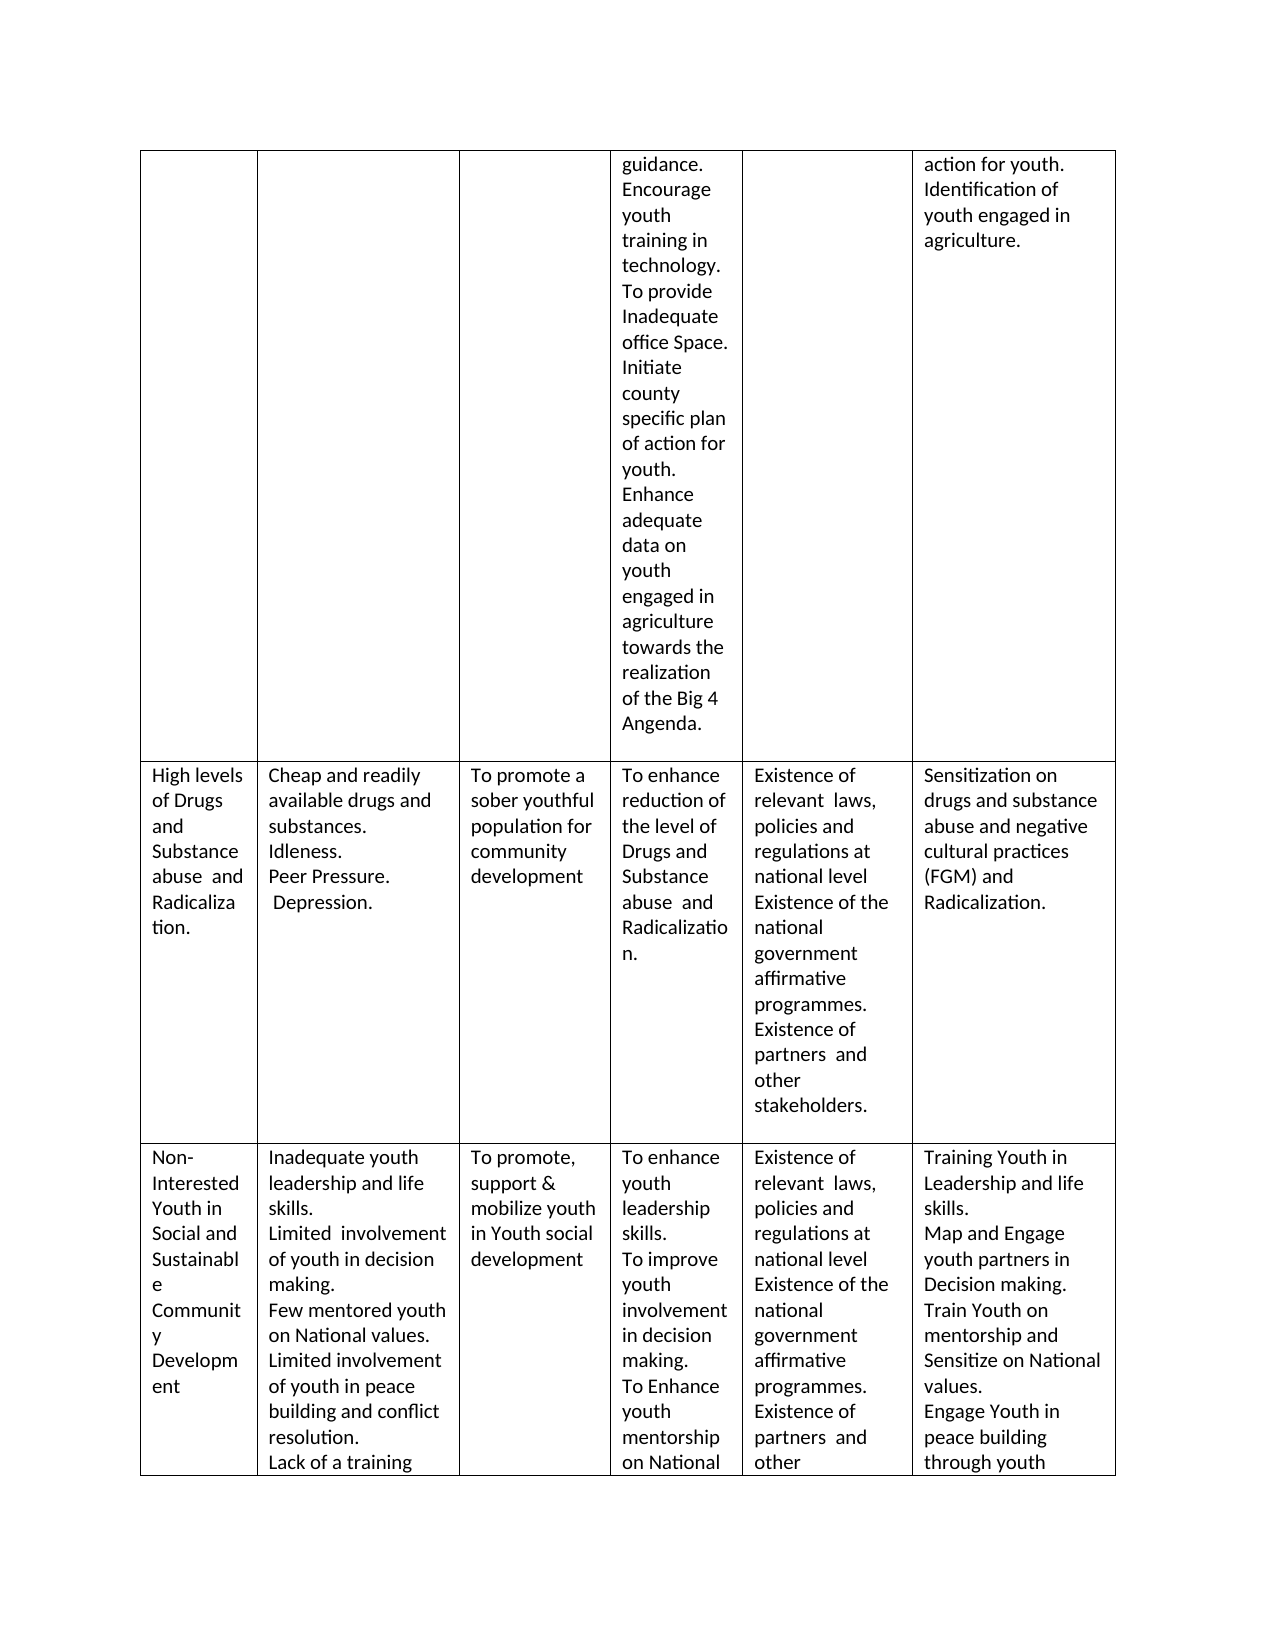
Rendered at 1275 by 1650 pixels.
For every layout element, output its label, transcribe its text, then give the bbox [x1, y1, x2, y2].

table_cell Sensitization on drugs and substance abuse and negative cultural practices (FGM) and Radicalization. [913, 762, 1115, 1143]
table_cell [743, 151, 912, 761]
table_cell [141, 151, 257, 761]
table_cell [141, 1144, 257, 1475]
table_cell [611, 151, 742, 761]
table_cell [460, 1144, 610, 1475]
table_cell Cheap and readily available drugs and substances. Idleness. Peer Pressure. Depression. [258, 762, 459, 1143]
table_cell To enhance reduction of the level of Drugs and Substance abuse and Radicalization. [611, 762, 742, 1143]
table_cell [611, 1144, 742, 1475]
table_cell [460, 151, 610, 761]
table_cell To promote a sober youthful population for community development [460, 762, 610, 1143]
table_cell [258, 151, 459, 761]
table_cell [913, 151, 1115, 761]
table_cell High levels of Drugs and Substance abuse and Radicalization. [141, 762, 257, 1143]
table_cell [913, 1144, 1115, 1475]
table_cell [258, 1144, 459, 1475]
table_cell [743, 1144, 912, 1475]
